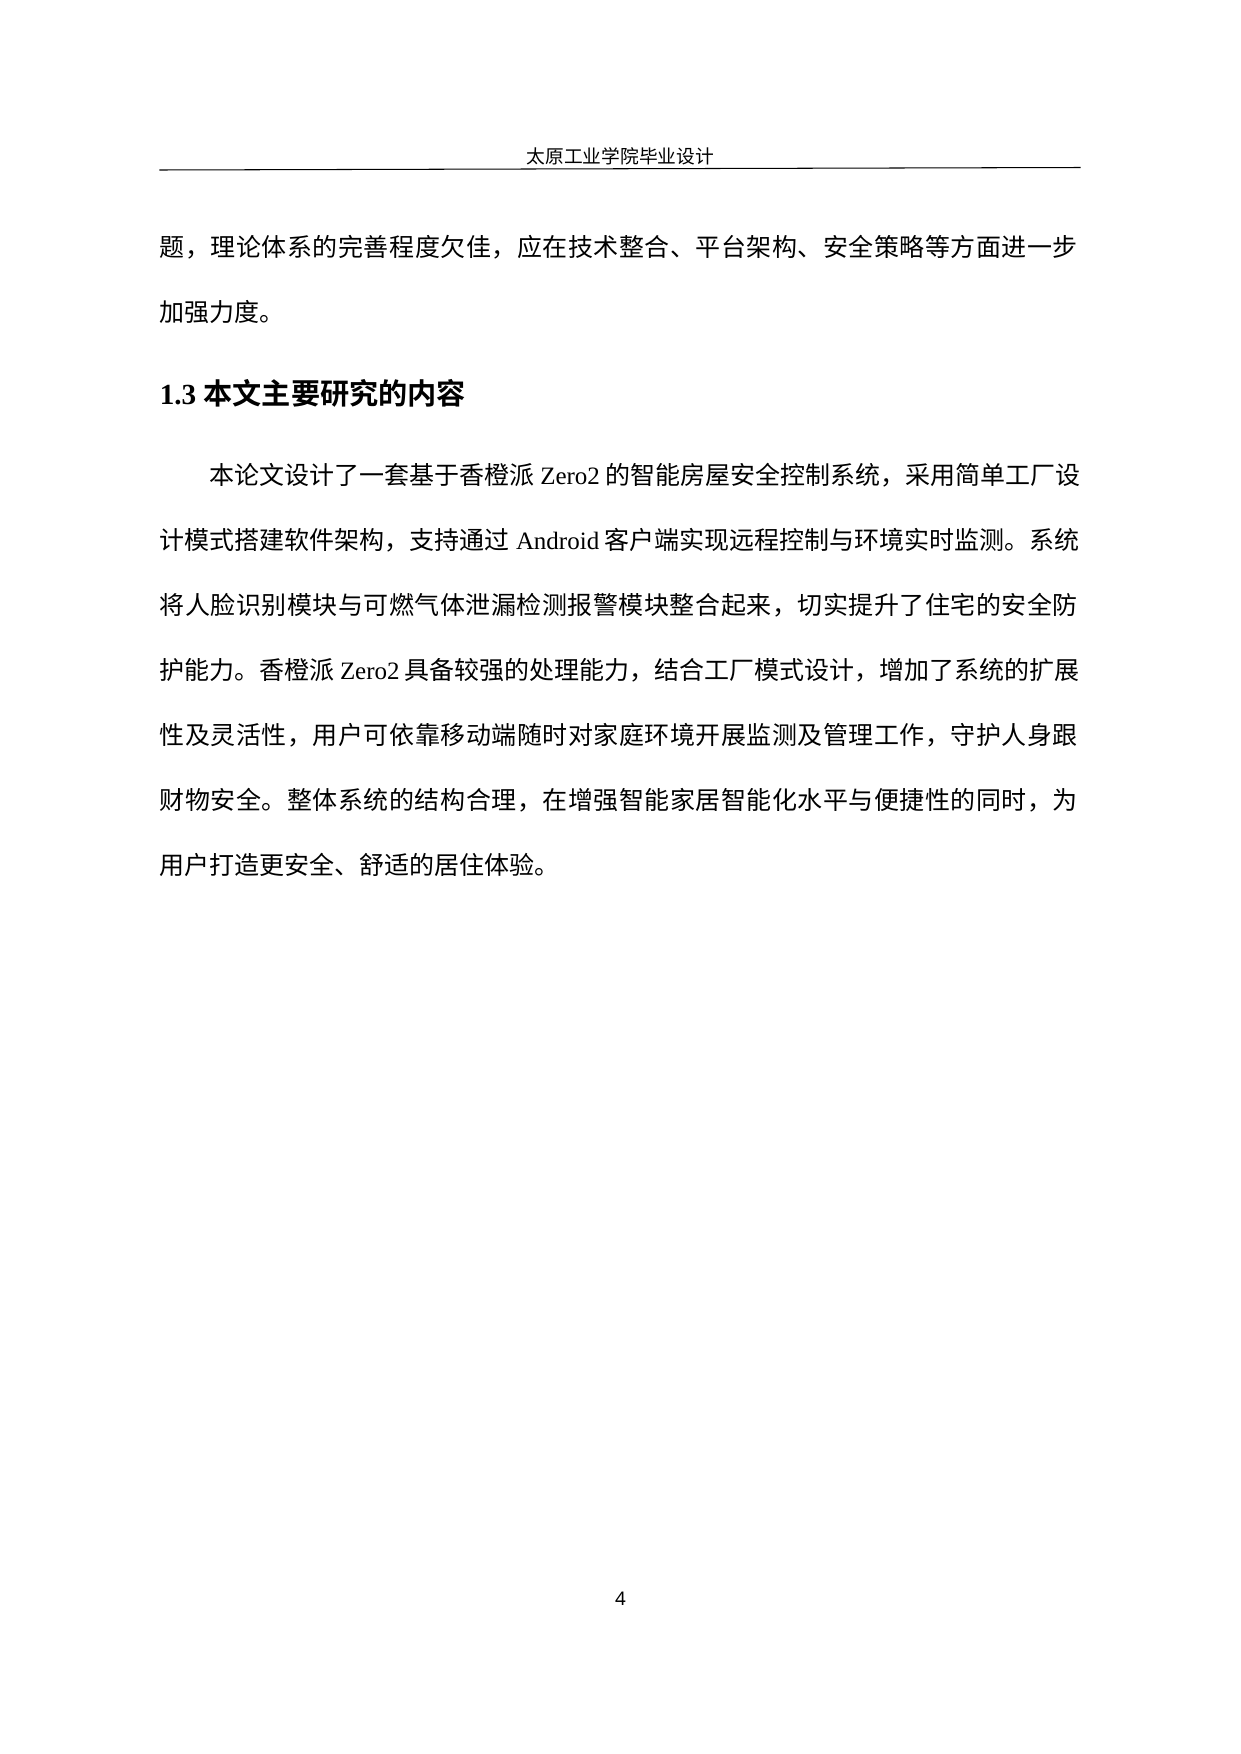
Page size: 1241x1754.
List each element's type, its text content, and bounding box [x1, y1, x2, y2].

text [159, 213, 1081, 343]
subtitle 本文主要研究的内容 [159, 359, 1081, 424]
text 本论文设计了一套基于香橙派Zero2的智能房屋安全控制系统，采用简单工厂设计模式搭建软件架构，支持通过Android客户端实现远程控制与环境实时监测。系统将人脸识别模块与可燃气体泄漏检测报警模块整合起来，切实提升了住宅的安全防护能力。香橙派Zero2具备较强的处理能力，结合工厂模式设计，增加了系统的扩展性及灵活性，用户可依靠移动端随时对家庭环境开展监测及管理工作，守护人身跟财物安全。整体系统的结构合理，在增强智能家居智能化水平与便捷性的同时，为用户打造更安全、舒适的居住体验。 [159, 441, 1081, 896]
